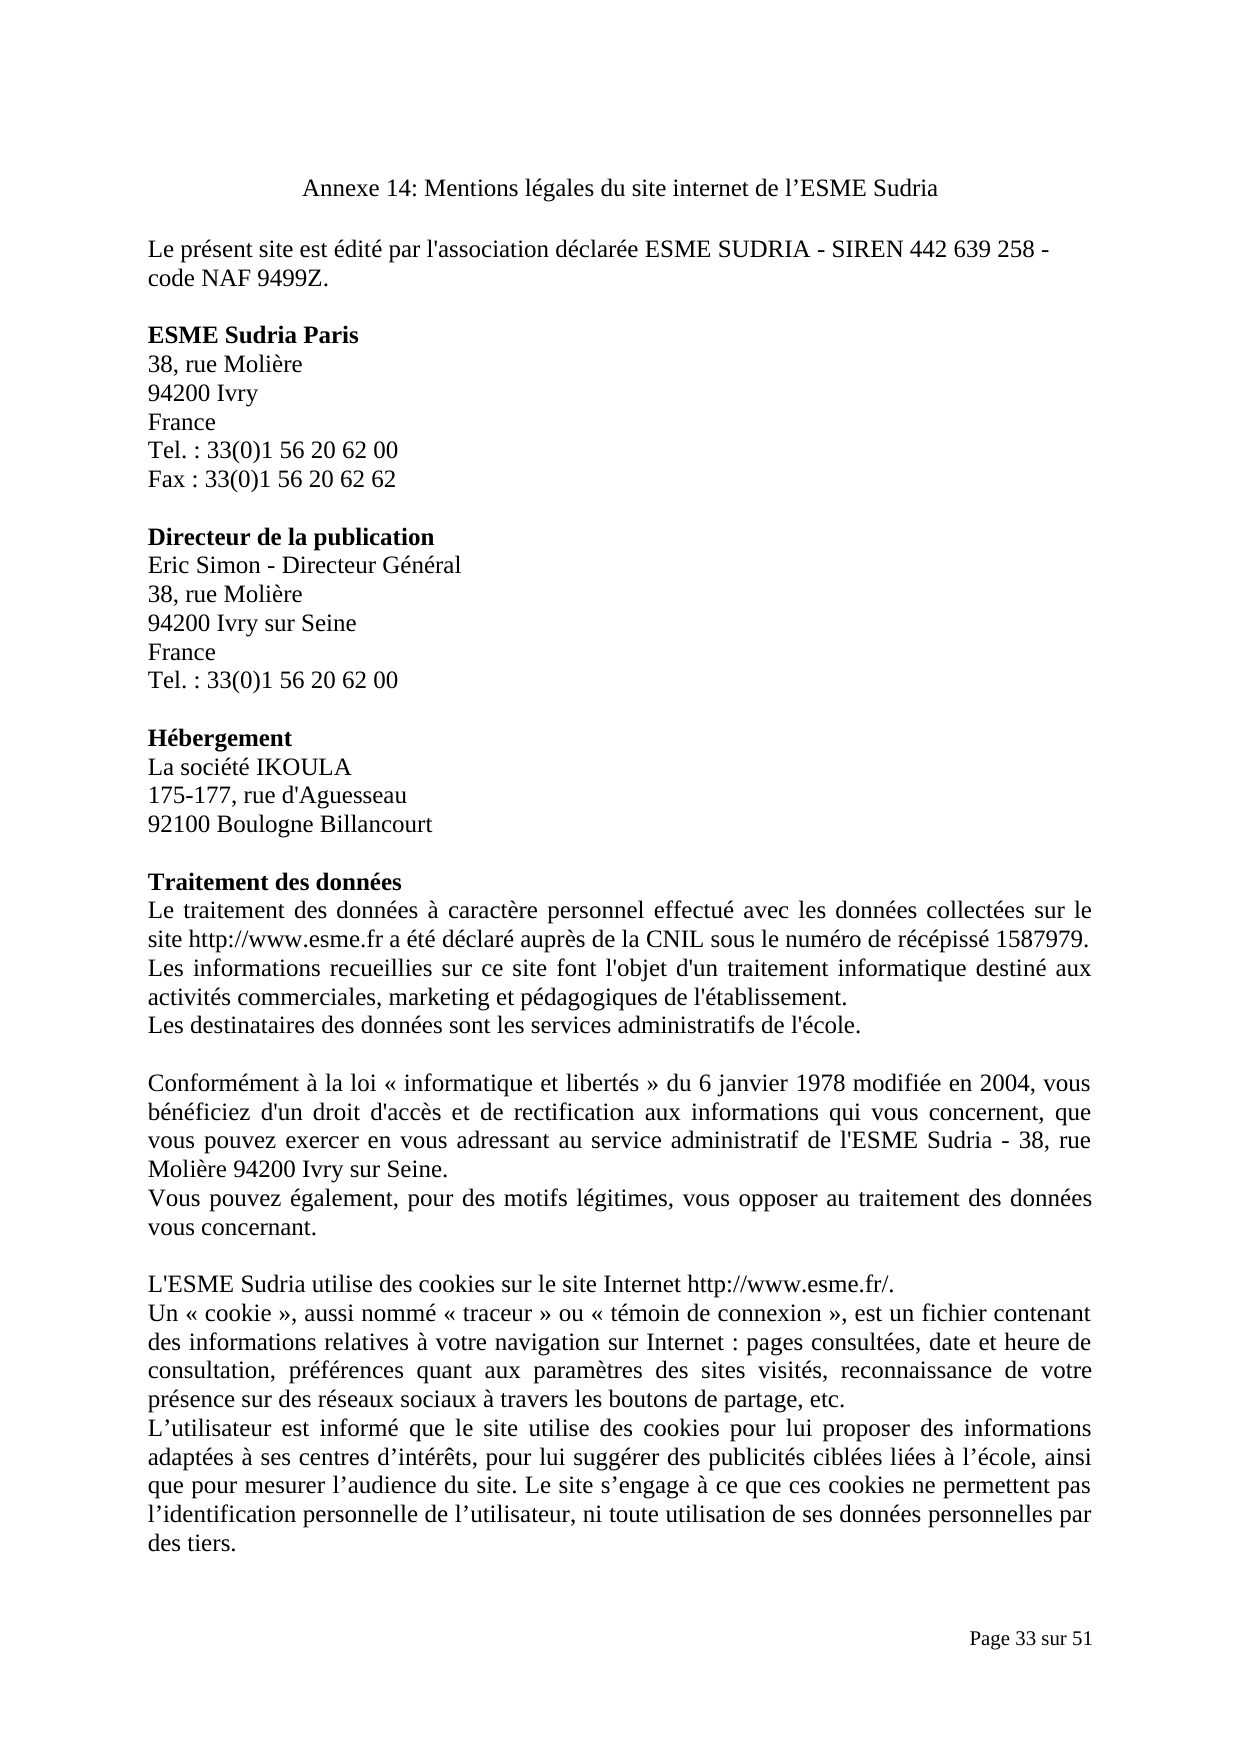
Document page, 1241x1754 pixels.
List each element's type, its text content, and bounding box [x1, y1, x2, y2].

text 38, rue Molière [148, 579, 1093, 608]
text 92100 Boulogne Billancourt [148, 809, 1093, 838]
text Les destinataires des données sont les services administratifs de l'école. [148, 1011, 1093, 1039]
text La société IKOULA [148, 752, 1093, 781]
text Vous pouvez également, pour des motifs légitimes, vous opposer au traitement des données vous concernant. [148, 1183, 1093, 1241]
text 94200 Ivry [148, 378, 1093, 407]
text Hébergement [148, 723, 1093, 752]
text Directeur de la publication [148, 522, 1093, 551]
text France [148, 637, 1093, 666]
text 38, rue Molière [148, 349, 1093, 378]
text Tel. : 33(0)1 56 20 62 00 [148, 436, 1093, 464]
text Traitement des données [148, 867, 1093, 896]
text Un « cookie », aussi nommé « traceur » ou « témoin de connexion », est un fichier contenant des informations relatives à votre navigation sur Internet : pages consultées, date et heure de consultation, préférences quant aux paramètres des sites visités, reconnaissance de votre présence sur des réseaux sociaux à travers les boutons de partage, etc. [148, 1298, 1093, 1413]
text L’utilisateur est informé que le site utilise des cookies pour lui proposer des informations adaptées à ses centres d’intérêts, pour lui suggérer des publicités ciblées liées à l’école, ainsi que pour mesurer l’audience du site. Le site s’engage à ce que ces cookies ne permettent pas l’identification personnelle de l’utilisateur, ni toute utilisation de ses données personnelles par des tiers. [148, 1413, 1093, 1557]
text Les informations recueillies sur ce site font l'objet d'un traitement informatique destiné aux activités commerciales, marketing et pédagogiques de l'établissement. [148, 953, 1093, 1011]
text 94200 Ivry sur Seine [148, 608, 1093, 637]
text L'ESME Sudria utilise des cookies sur le site Internet http://www.esme.fr/. [148, 1269, 1093, 1298]
text ESME Sudria Paris [148, 321, 1093, 349]
text Le traitement des données à caractère personnel effectué avec les données collectées sur le site http://www.esme.fr a été déclaré auprès de la CNIL sous le numéro de récépissé 1587979. [148, 896, 1093, 953]
text Eric Simon - Directeur Général [148, 551, 1093, 579]
text Fax : 33(0)1 56 20 62 62 [148, 464, 1093, 493]
text Tel. : 33(0)1 56 20 62 00 [148, 666, 1093, 694]
subtitle Annexe 14: Mentions légales du site internet de l’ESME Sudria [148, 173, 1093, 201]
text 175-177, rue d'Aguesseau [148, 781, 1093, 809]
text France [148, 407, 1093, 436]
text Conformément à la loi « informatique et libertés » du 6 janvier 1978 modifiée en 2004, vous bénéficiez d'un droit d'accès et de rectification aux informations qui vous concernent, que vous pouvez exercer en vous adressant au service administratif de l'ESME Sudria - 38, rue Molière 94200 Ivry sur Seine. [148, 1068, 1093, 1183]
text Le présent site est édité par l'association déclarée ESME SUDRIA - SIREN 442 639 258 - code NAF 9499Z. [148, 234, 1093, 292]
